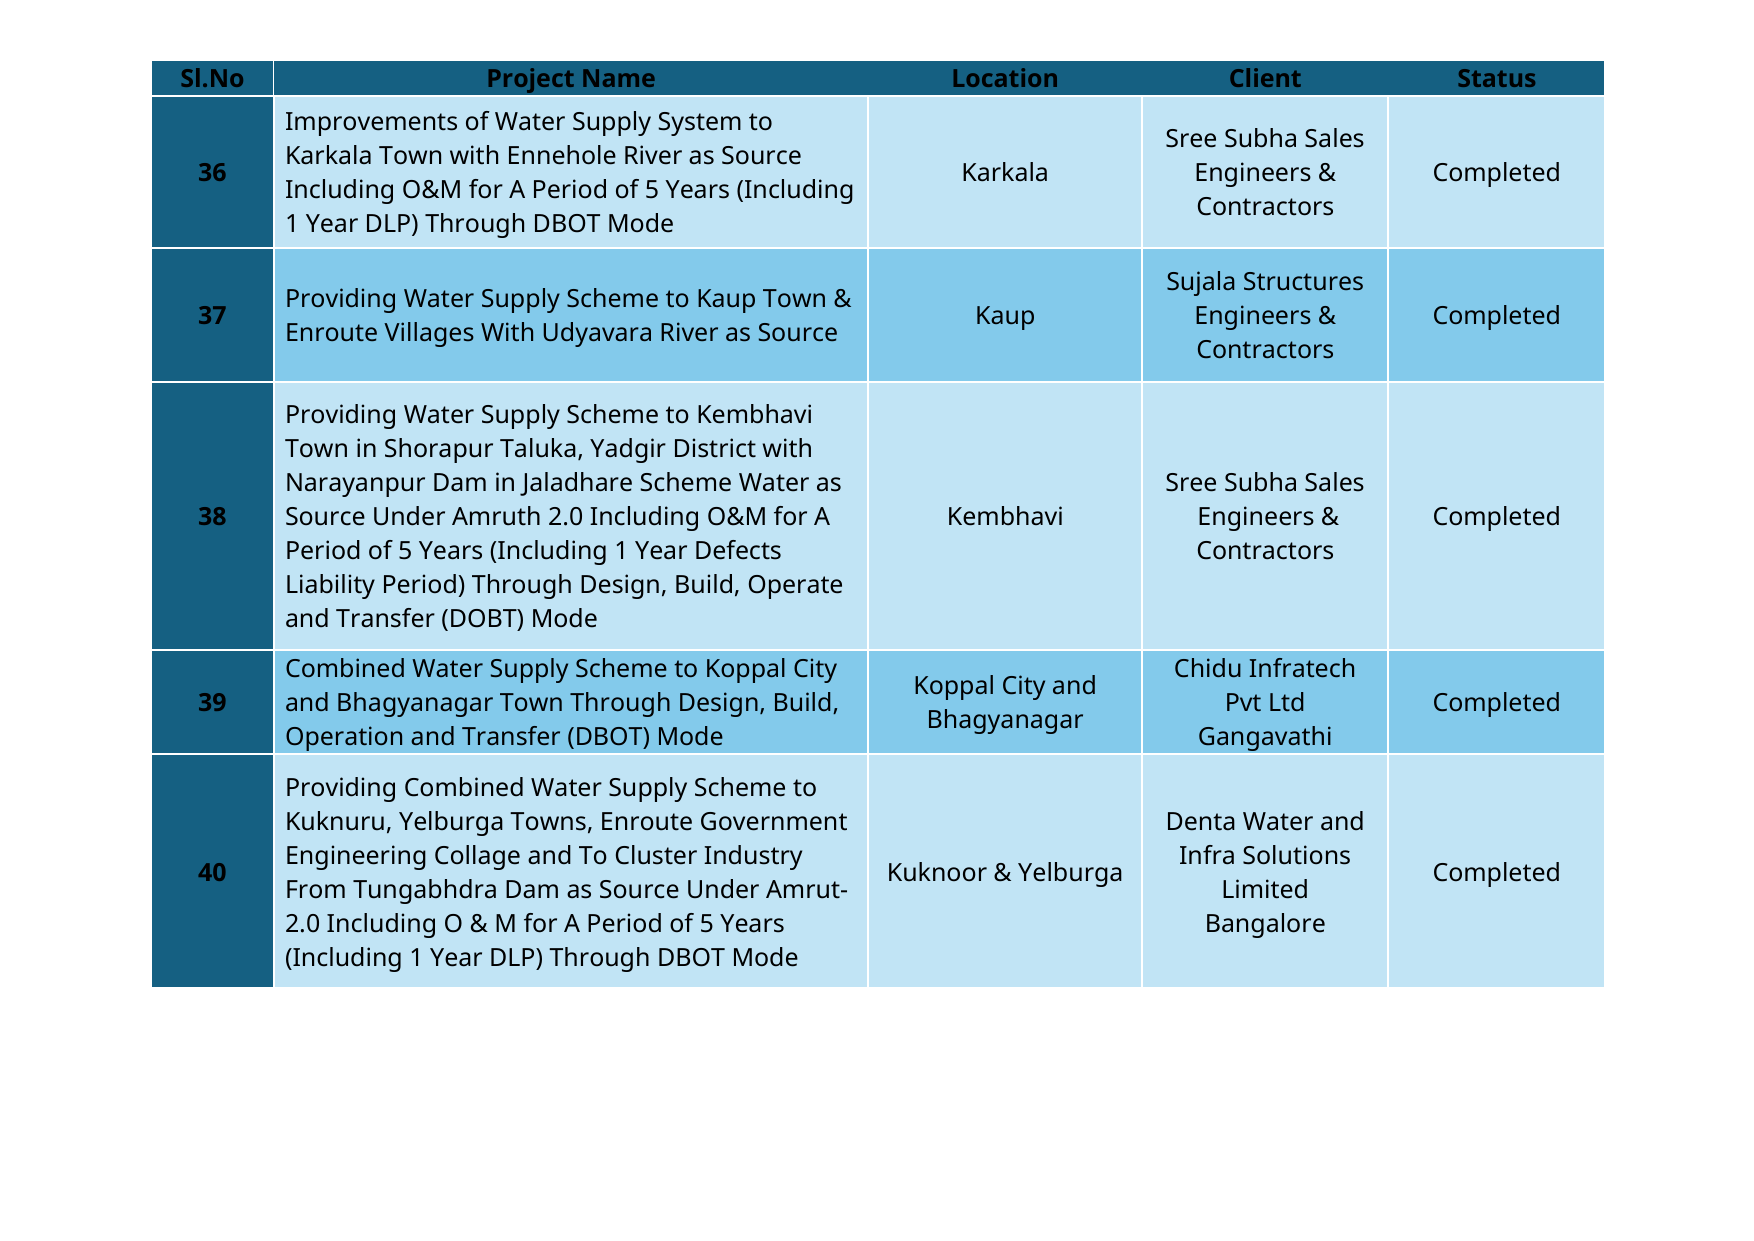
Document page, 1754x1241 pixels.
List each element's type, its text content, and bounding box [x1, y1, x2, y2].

table_cell Kuknoor & Yelburga [869, 755, 1141, 987]
table_cell Completed [1389, 249, 1604, 381]
table_cell Combined Water Supply Scheme to Koppal City and Bhagyanagar Town Through Design, Build, Operation and Transfer (DBOT) Mode [275, 651, 867, 753]
table_cell 38 [152, 383, 273, 649]
table_cell Providing Water Supply Scheme to Kaup Town & Enroute Villages With Udyavara River as Source [275, 249, 867, 381]
table_cell Koppal City and Bhagyanagar [869, 651, 1141, 753]
table_cell Sree Subha Sales Engineers & Contractors [1143, 383, 1387, 649]
table_cell Kaup [869, 249, 1141, 381]
table_header Status [1388, 61, 1604, 95]
table_cell 39 [152, 651, 273, 753]
table_cell Karkala [869, 97, 1141, 247]
table_cell Completed [1389, 651, 1604, 753]
table_header Location [868, 61, 1142, 95]
table_cell 40 [152, 755, 273, 987]
table_cell Completed [1389, 755, 1604, 987]
table_cell Chidu Infratech Pvt Ltd Gangavathi [1143, 651, 1387, 753]
table_header Project Name [274, 61, 868, 95]
table_cell Denta Water and Infra Solutions Limited Bangalore [1143, 755, 1387, 987]
table_cell Completed [1389, 97, 1604, 247]
table_cell Kembhavi [869, 383, 1141, 649]
table_cell Sujala Structures Engineers & Contractors [1143, 249, 1387, 381]
table_cell Providing Water Supply Scheme to Kembhavi Town in Shorapur Taluka, Yadgir District with Narayanpur Dam in Jaladhare Scheme Water as Source Under Amruth 2.0 Including O&M for A Period of 5 Years (Including 1 Year Defects Liability Period) Through Design, Build, Operate and Transfer (DOBT) Mode [275, 383, 867, 649]
table_cell Completed [1389, 383, 1604, 649]
table_cell Improvements of Water Supply System to Karkala Town with Ennehole River as Source Including O&M for A Period of 5 Years (Including 1 Year DLP) Through DBOT Mode [275, 97, 867, 247]
table_cell Providing Combined Water Supply Scheme to Kuknuru, Yelburga Towns, Enroute Government Engineering Collage and To Cluster Industry From Tungabhdra Dam as Source Under Amrut-2.0 Including O & M for A Period of 5 Years (Including 1 Year DLP) Through DBOT Mode [275, 755, 867, 987]
table_cell Sree Subha Sales Engineers & Contractors [1143, 97, 1387, 247]
table_cell 37 [152, 249, 273, 381]
table_header Client [1142, 61, 1388, 95]
table_cell 36 [152, 97, 273, 247]
table_header Sl.No [152, 61, 273, 95]
